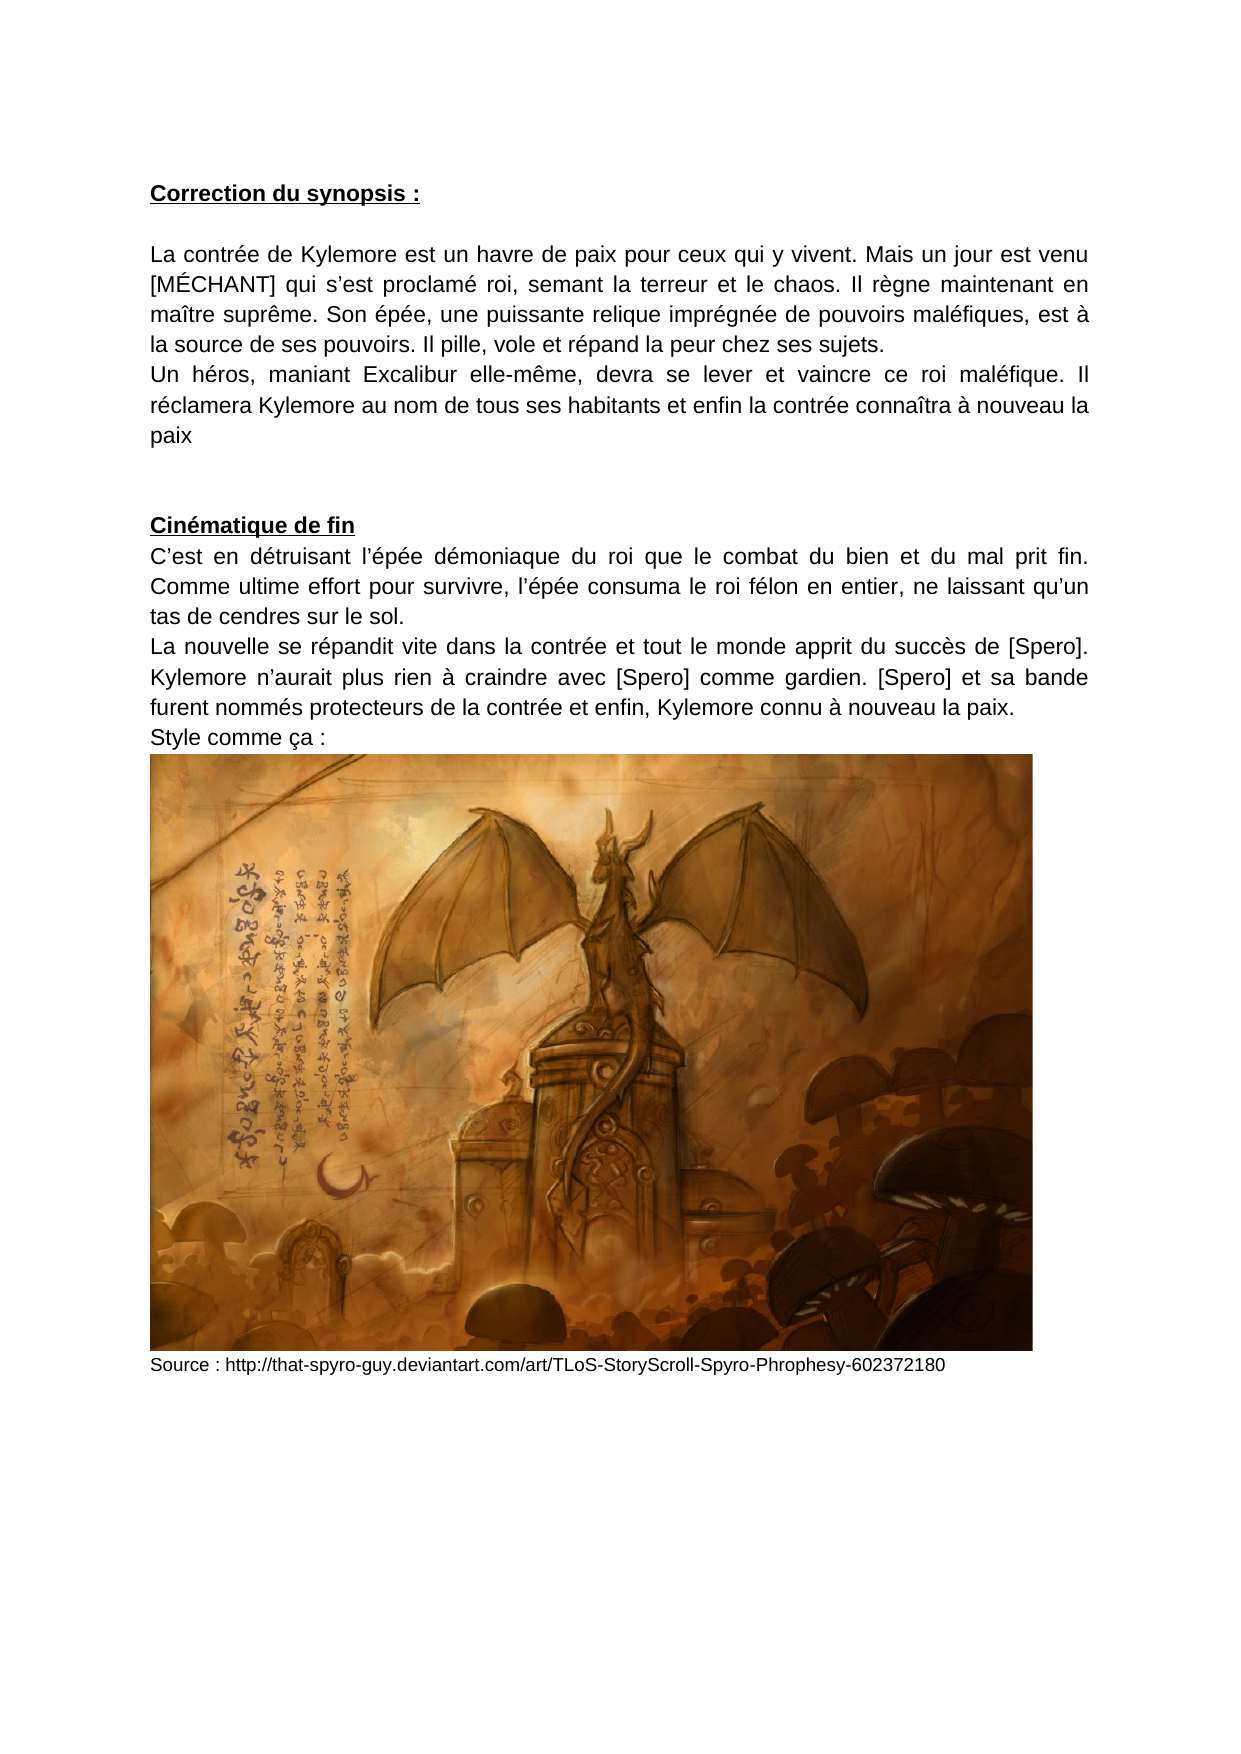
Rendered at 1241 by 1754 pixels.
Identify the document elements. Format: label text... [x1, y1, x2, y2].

text Cinématique de fin [150, 512, 1090, 539]
text La contrée de Kylemore est un havre de paix pour ceux qui y vivent. Mais un jour est venu [MÉCHANT] qui s’est proclamé roi, semant la terreur et le chaos. Il règne maintenant en maître suprême. Son épée, une puissante relique imprégnée de pouvoirs maléfiques, est à la source de ses pouvoirs. Il pille, vole et répand la peur chez ses sujets. [150, 241, 1090, 358]
text La nouvelle se répandit vite dans la contrée et tout le monde apprit du succès de [Spero]. Kylemore n’aurait plus rien à craindre avec [Spero] comme gardien. [Spero] et sa bande furent nommés protecteurs de la contrée et enfin, Kylemore connu à nouveau la paix. [150, 633, 1090, 720]
text Correction du synopsis : [150, 180, 1090, 207]
text Style comme ça : [150, 724, 1090, 750]
text Un héros, maniant Excalibur elle-même, devra se lever et vaincre ce roi maléfique. Il réclamera Kylemore au nom de tous ses habitants et enfin la contrée connaîtra à nouveau la paix [150, 361, 1090, 448]
picture [150, 754, 1033, 1351]
text C’est en détruisant l’épée démoniaque du roi que le combat du bien et du mal prit fin. Comme ultime effort pour survivre, l’épée consuma le roi félon en entier, ne laissant qu’un tas de cendres sur le sol. [150, 543, 1090, 629]
text Source : http://that-spyro-guy.deviantart.com/art/TLoS-StoryScroll-Spyro-Phrophesy-602372180 [150, 1354, 1090, 1376]
